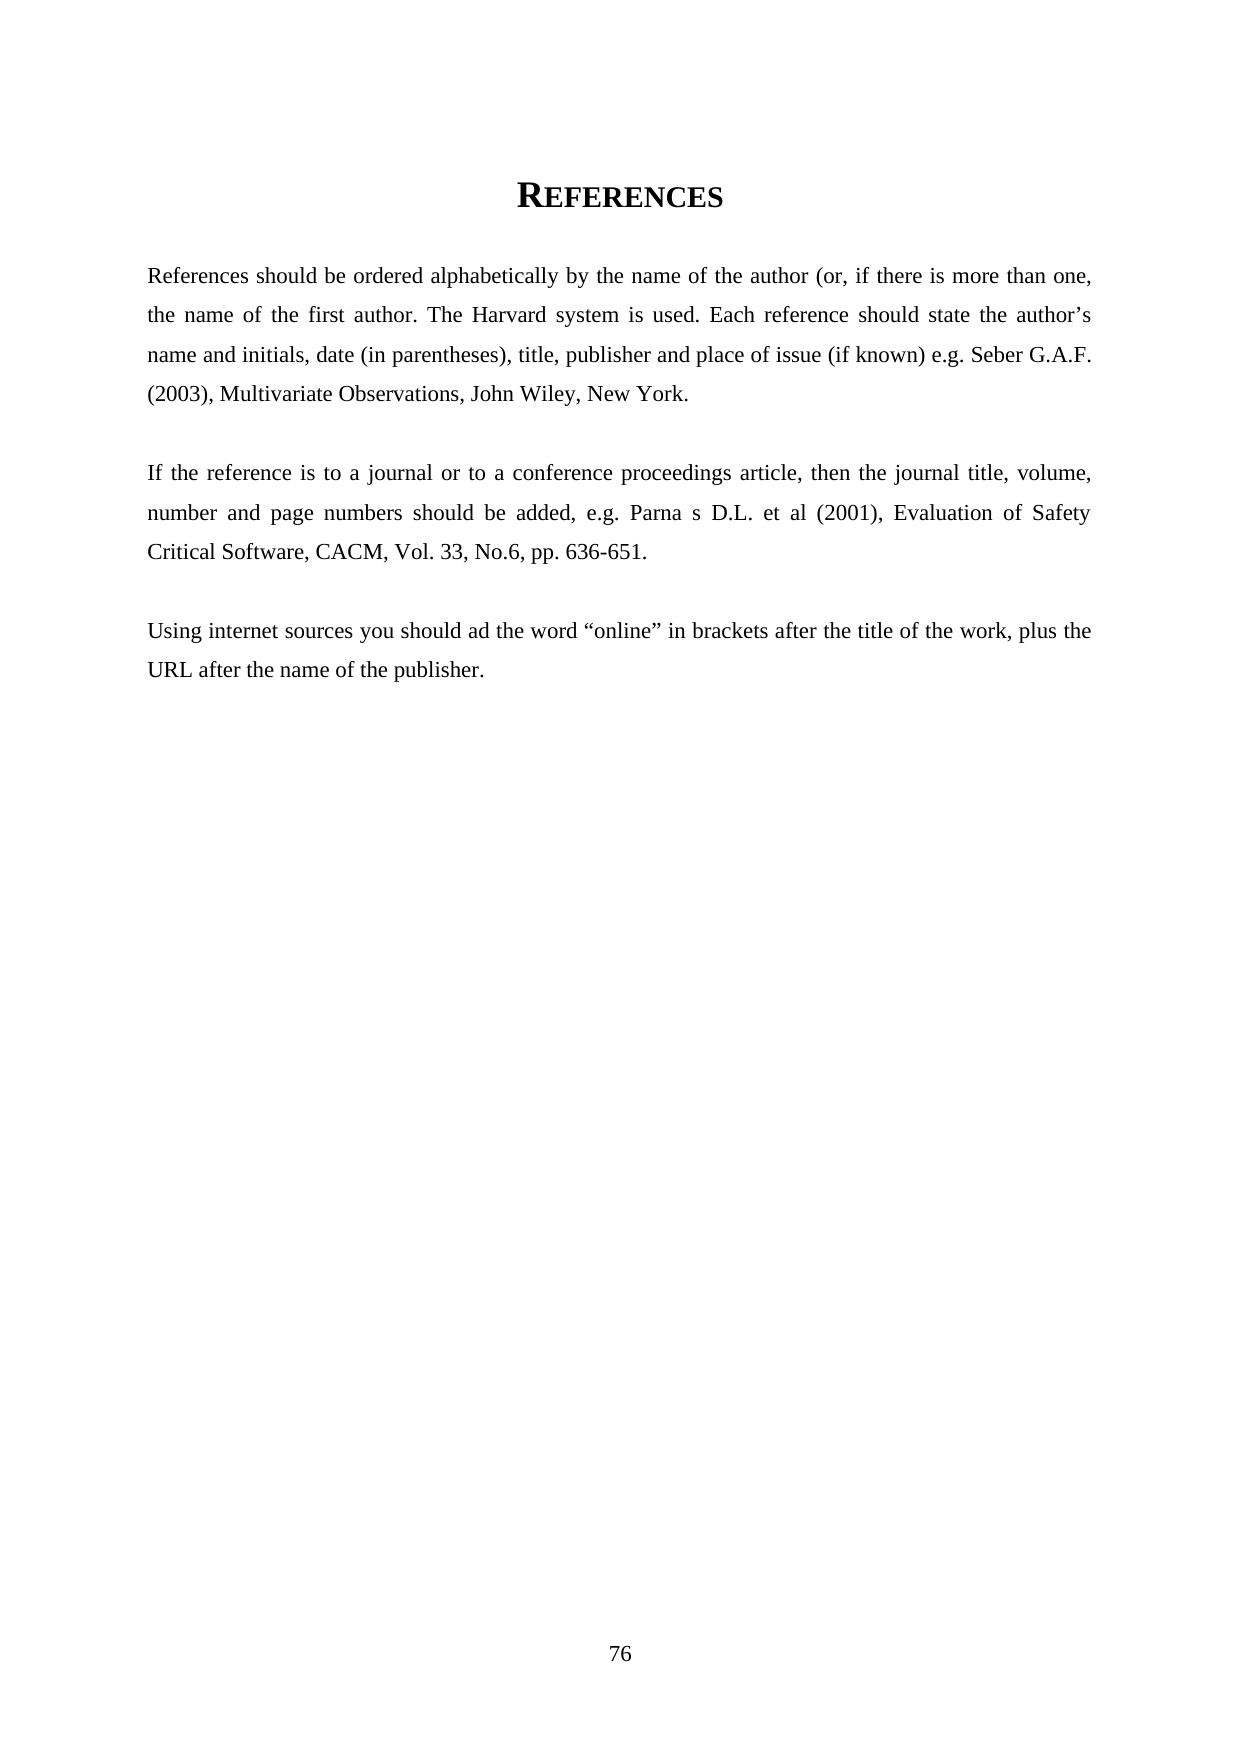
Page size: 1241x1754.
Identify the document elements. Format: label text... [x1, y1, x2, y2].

text If the reference is to a journal or to a conference proceedings article, then the journal title, volume, number and page numbers should be added, e.g. Parna s D.L. et al (2001), Evaluation of Safety Critical Software, CACM, Vol. 33, No.6, pp. 636-651. [147, 459, 1093, 564]
subtitle References [147, 172, 1093, 215]
text References should be ordered alphabetically by the name of the author (or, if there is more than one, the name of the first author. The Harvard system is used. Each reference should state the author’s name and initials, date (in parentheses), title, publisher and place of issue (if known) e.g. Seber G.A.F. (2003), Multivariate Observations, John Wiley, . [147, 262, 1093, 406]
text Using internet sources you should ad the word “online” in brackets after the title of the work, plus the URL after the name of the publisher. [147, 617, 1093, 683]
